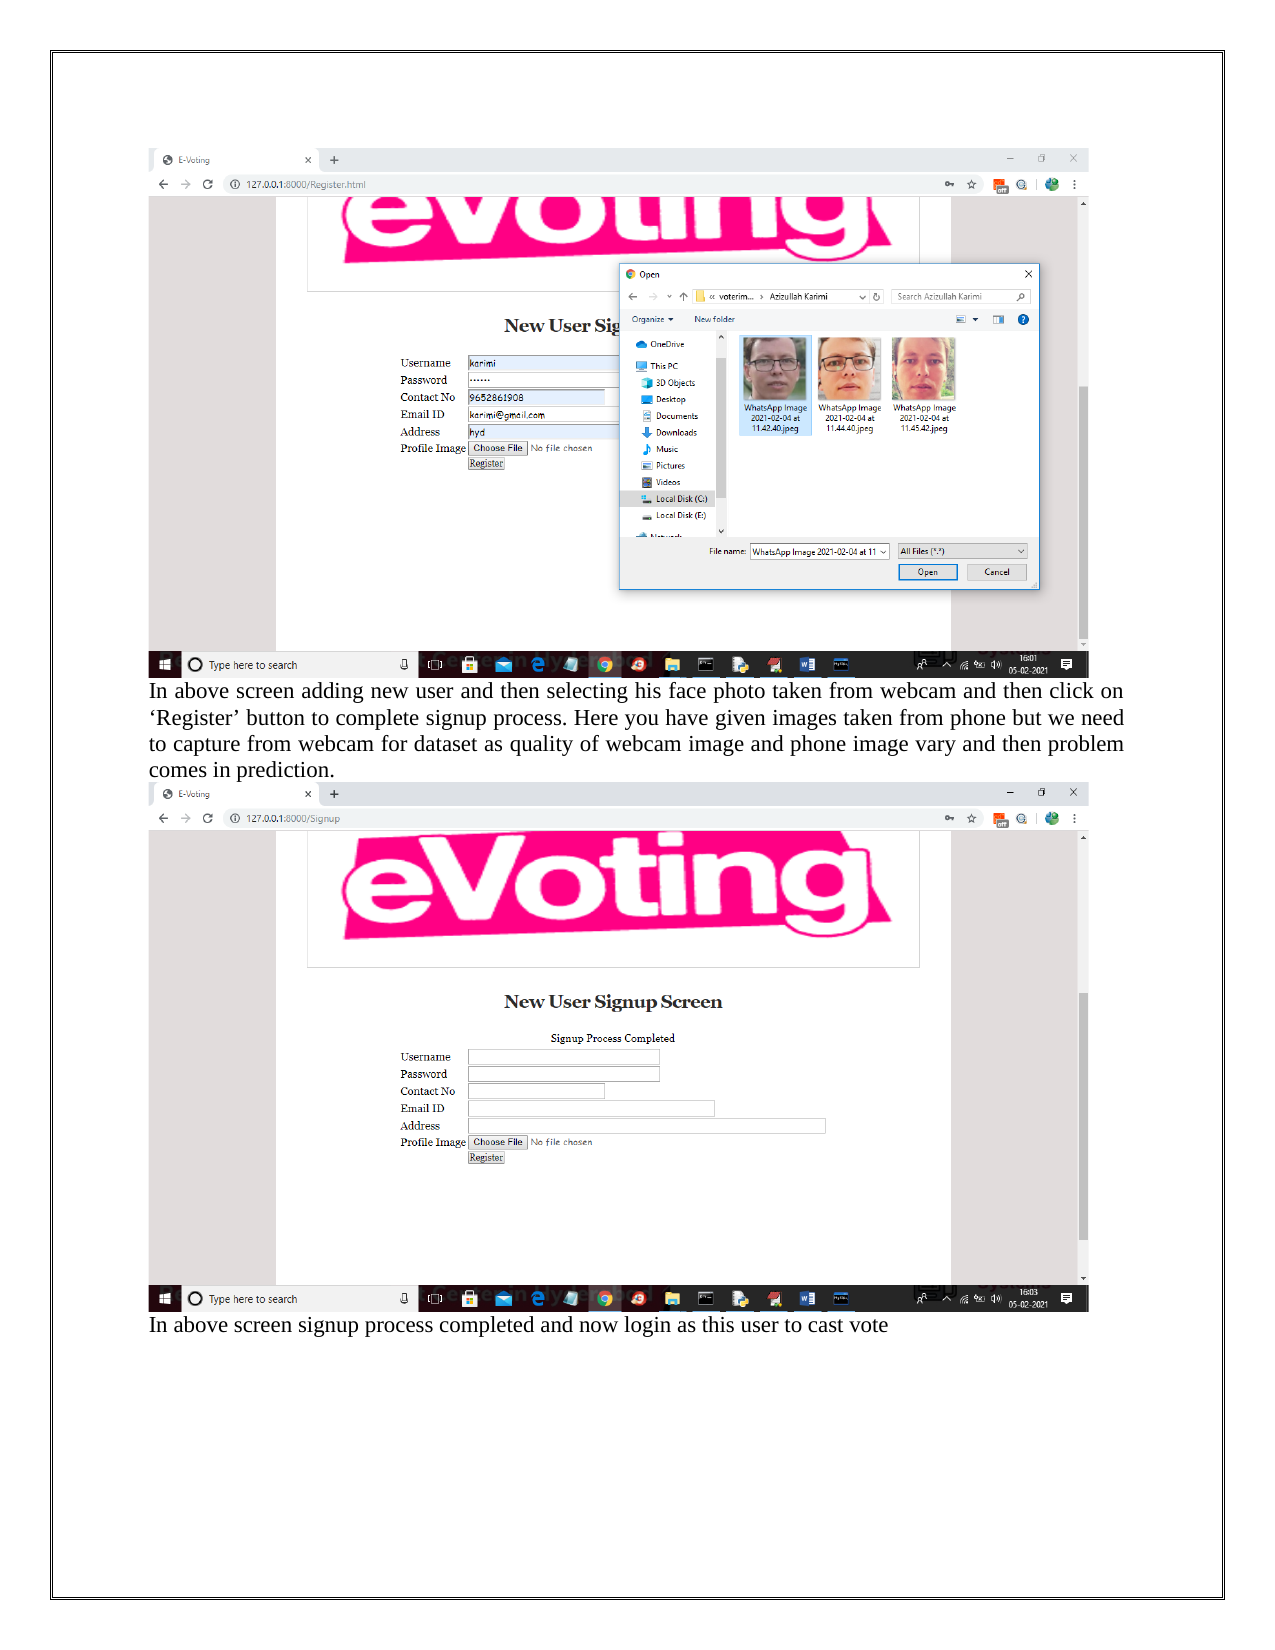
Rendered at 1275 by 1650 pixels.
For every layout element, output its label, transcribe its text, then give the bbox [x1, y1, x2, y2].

picture [148, 782, 1089, 1312]
text In above screen signup process completed and now login as this user to cast vote [148, 1311, 1126, 1338]
text In above screen adding new user and then selecting his face photo taken from webcam and then click on ‘Register’ button to complete signup process. Here you have given images taken from phone but we need to capture from webcam for dataset as quality of webcam image and phone image vary and then problem comes in prediction. [148, 677, 1126, 783]
picture [148, 148, 1089, 678]
